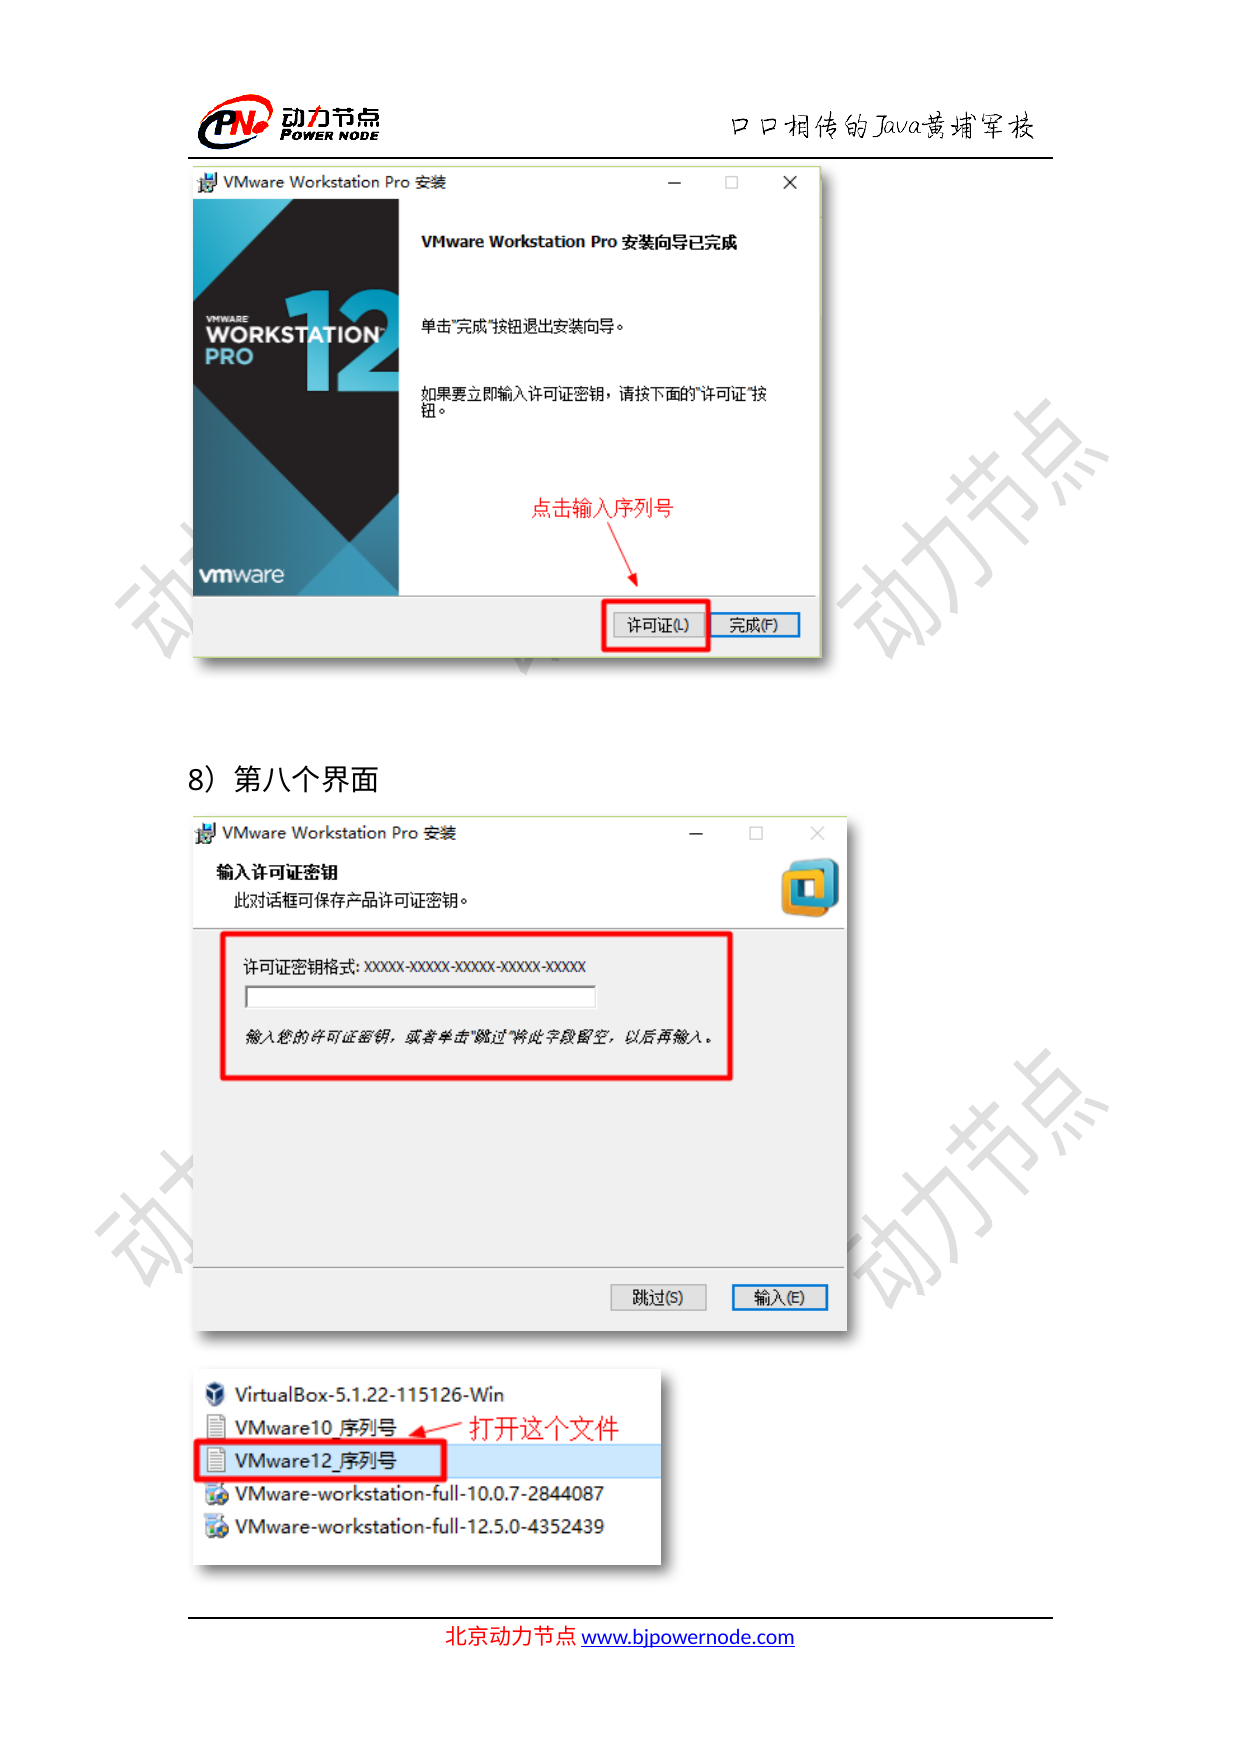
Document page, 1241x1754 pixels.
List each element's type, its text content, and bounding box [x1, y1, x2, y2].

picture [193, 816, 847, 1331]
picture [193, 1369, 661, 1565]
text 8）第八个界面 [187, 746, 1053, 811]
picture [193, 166, 822, 658]
picture [187, 88, 1053, 155]
